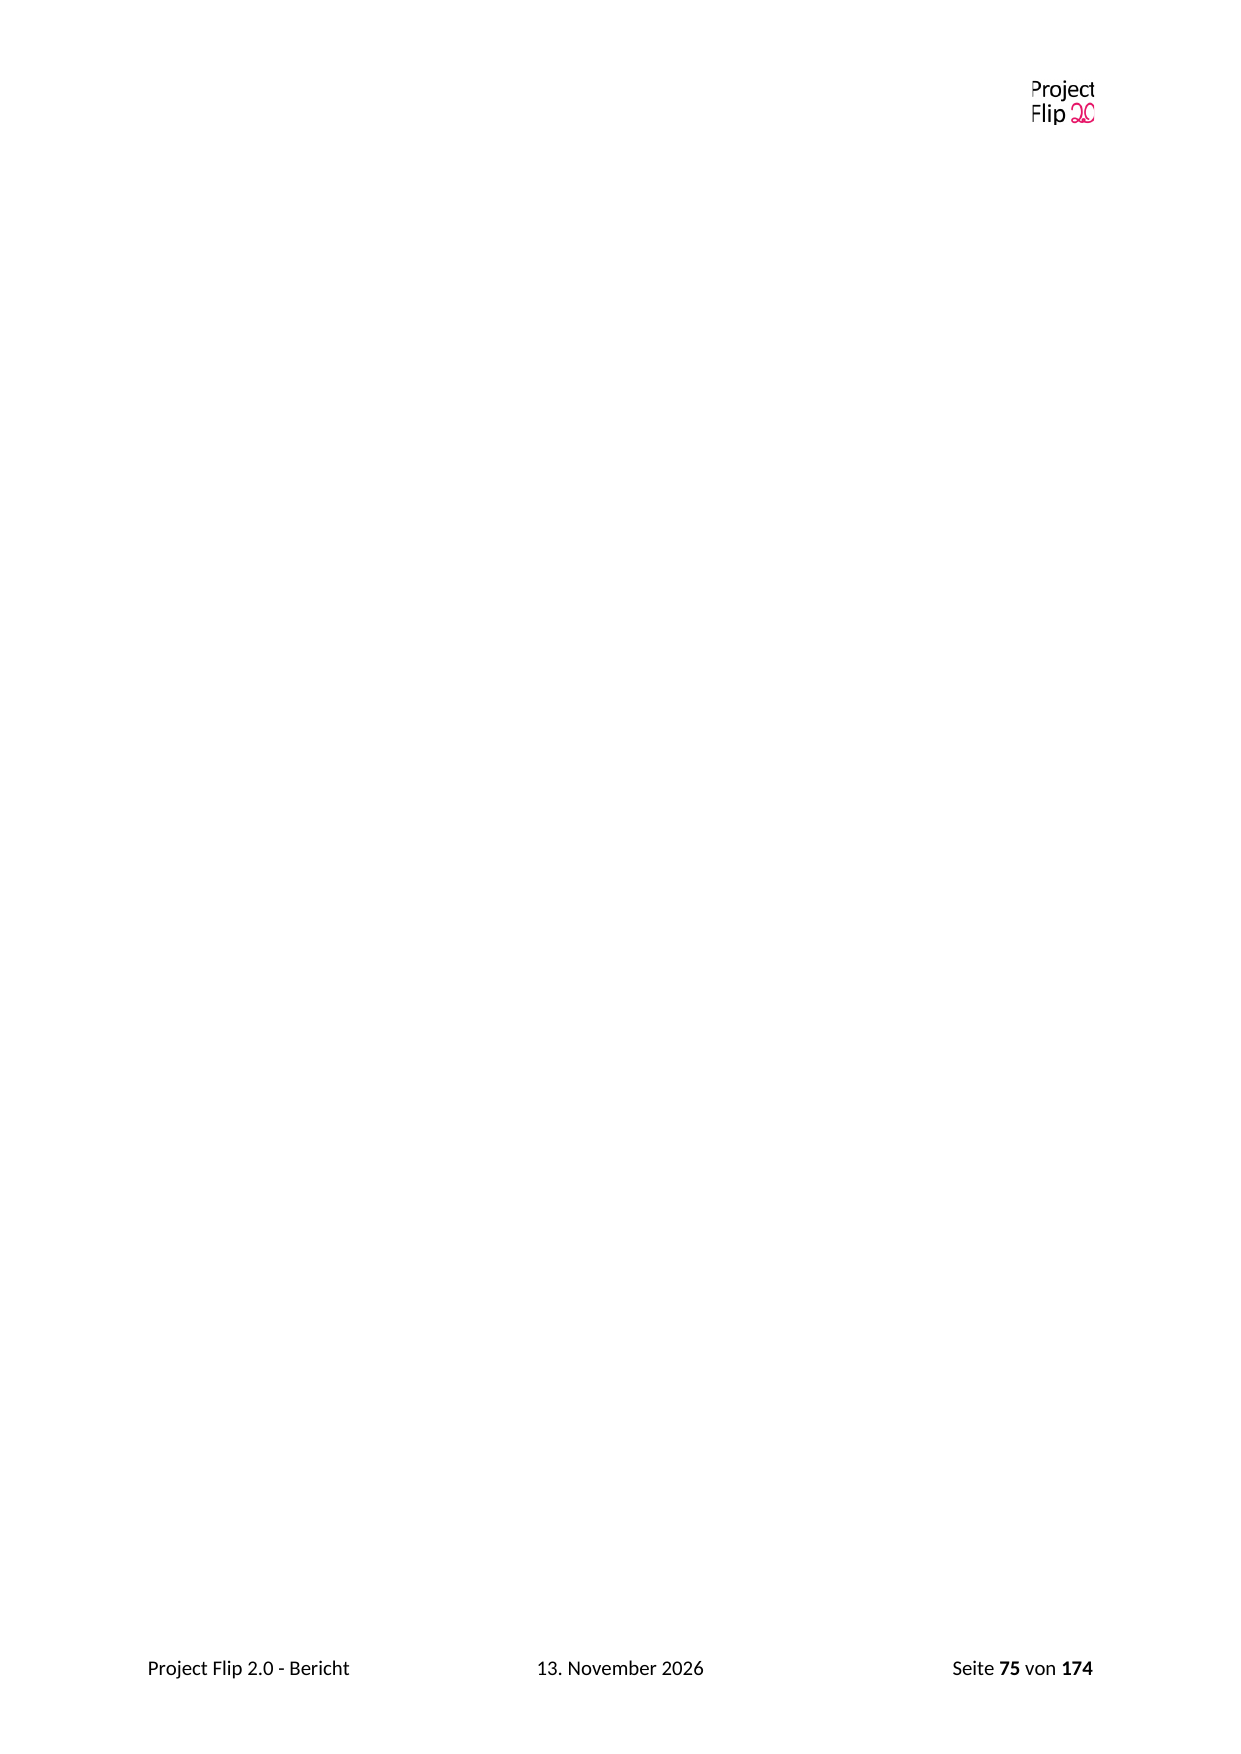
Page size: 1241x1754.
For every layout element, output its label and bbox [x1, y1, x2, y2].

picture [1081, 79, 1097, 124]
